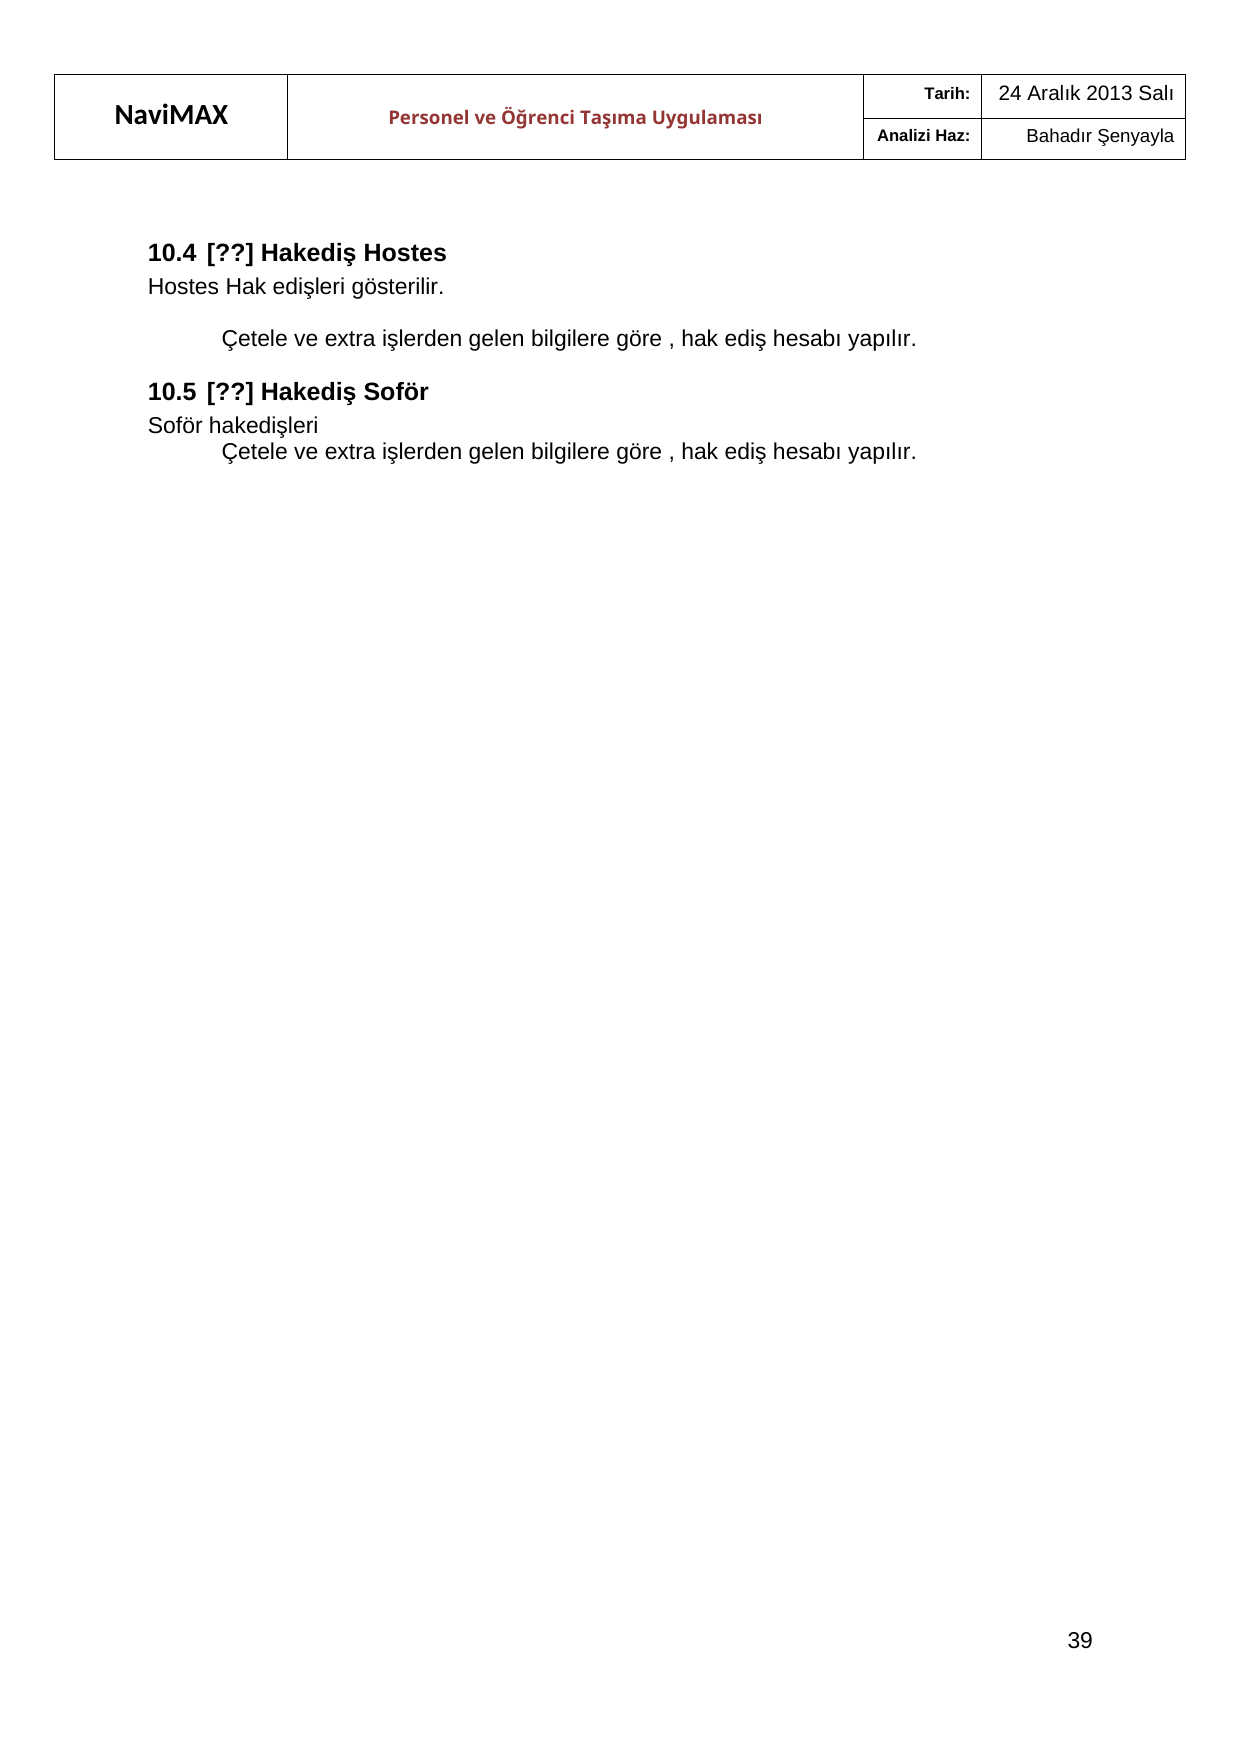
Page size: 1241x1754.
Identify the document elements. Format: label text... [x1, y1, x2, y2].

subtitle [??] Hakediş Hostes [148, 238, 1093, 266]
text Çetele ve extra işlerden gelen bilgilere göre , hak ediş hesabı yapılır. [148, 438, 1093, 464]
subtitle [??] Hakediş Soför [148, 377, 1093, 405]
text Çetele ve extra işlerden gelen bilgilere göre , hak ediş hesabı yapılır. [148, 325, 1093, 352]
text Hostes Hak edişleri gösterilir. [148, 273, 1093, 299]
text Soför hakedişleri [148, 412, 1093, 438]
